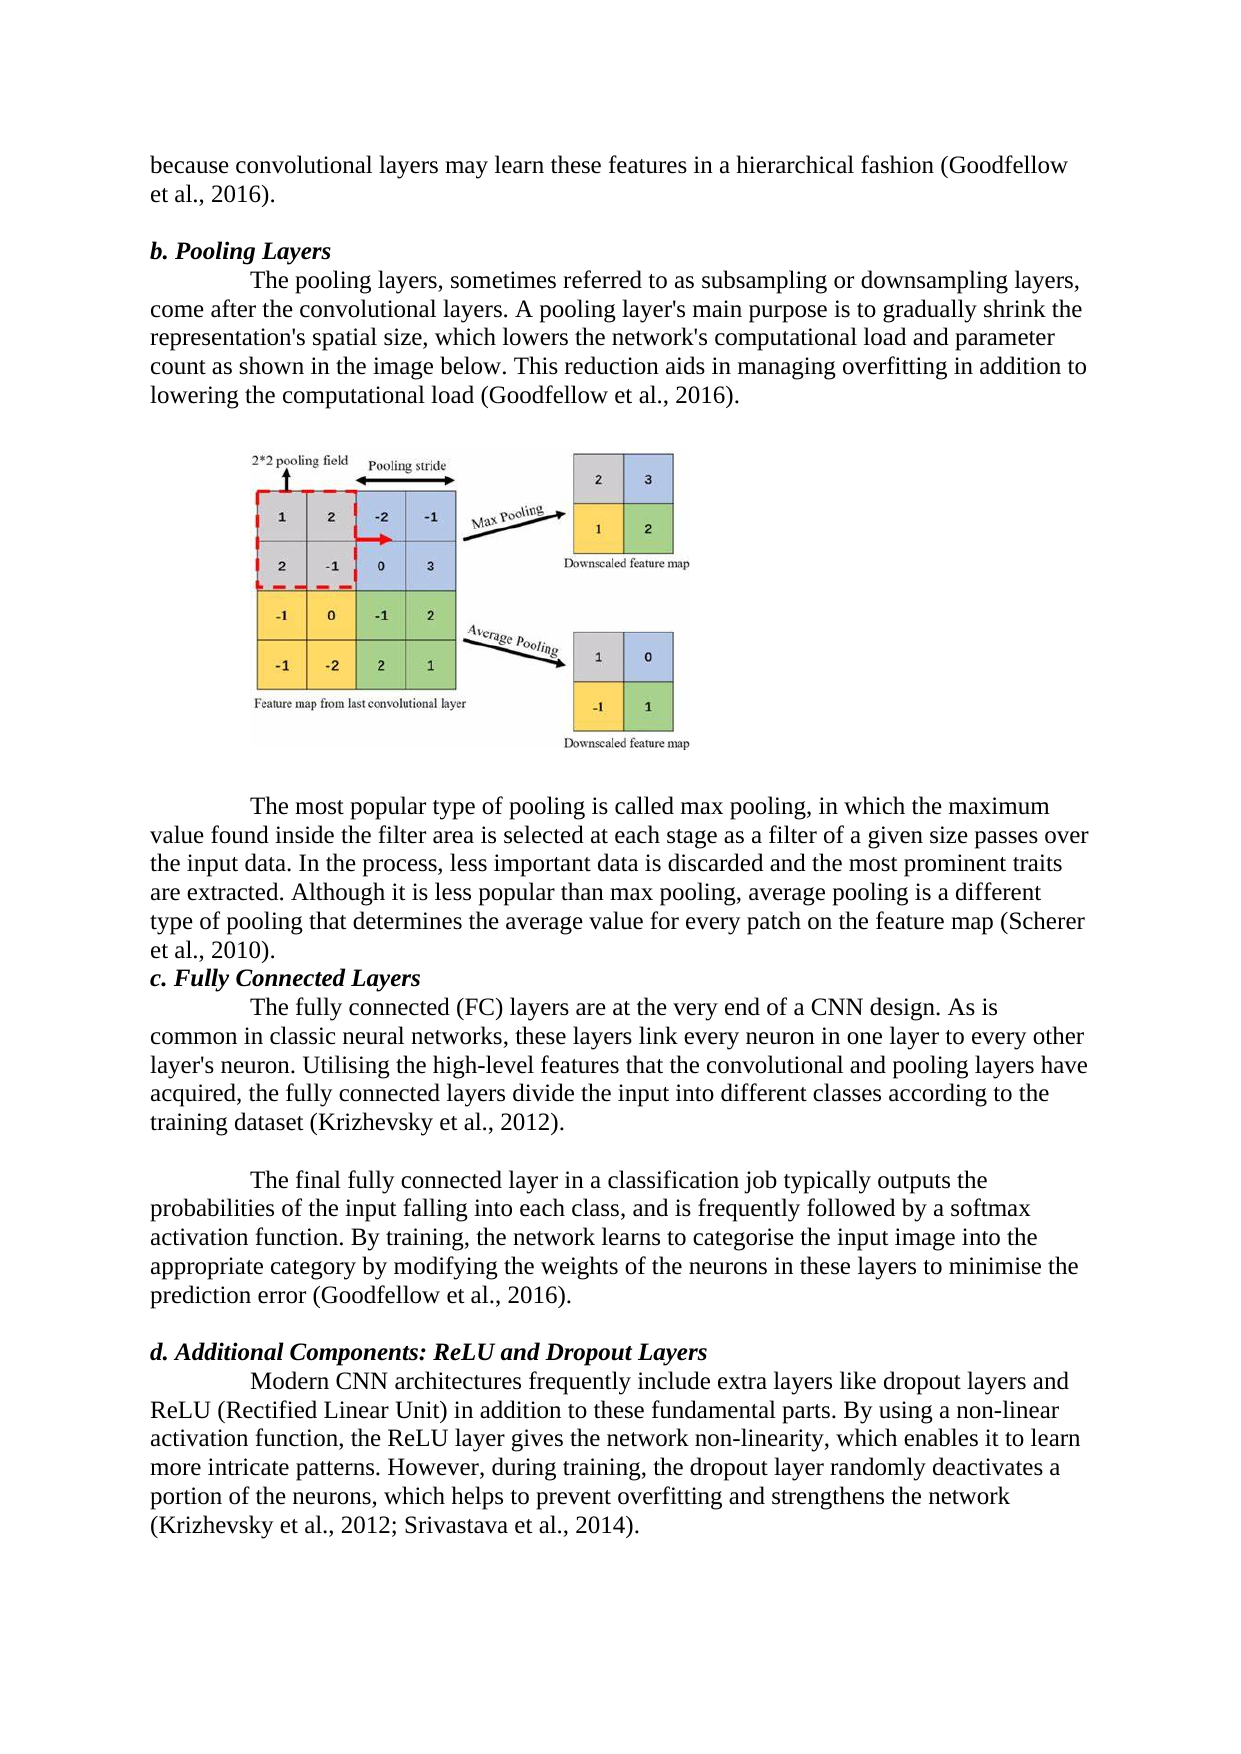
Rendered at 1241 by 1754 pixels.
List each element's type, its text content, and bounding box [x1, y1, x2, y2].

text The pooling layers, sometimes referred to as subsampling or downsampling layers, come after the convolutional layers. A pooling layer's main purpose is to gradually shrink the representation's spatial size, which lowers the network's computational load and parameter count as shown in the image below. This reduction aids in managing overfitting in addition to lowering the computational load (Goodfellow et al., 2016). [150, 265, 1090, 409]
text Modern CNN architectures frequently include extra layers like dropout layers and ReLU (Rectified Linear Unit) in addition to these fundamental parts. By using a non-linear activation function, the ReLU layer gives the network non-linearity, which enables it to learn more intricate patterns. However, during training, the dropout layer randomly deactivates a portion of the neurons, which helps to prevent overfitting and strengthens the network (Krizhevsky et al., 2012; Srivastava et al., 2014). [150, 1366, 1090, 1538]
picture [250, 450, 690, 750]
text The most popular type of pooling is called max pooling, in which the maximum value found inside the filter area is selected at each stage as a filter of a given size passes over the input data. In the process, less important data is discarded and the most prominent traits are extracted. Although it is less popular than max pooling, average pooling is a different type of pooling that determines the average value for every patch on the feature map (Scherer et al., 2010). [150, 791, 1090, 963]
text b. Pooling Layers [150, 236, 1090, 265]
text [150, 150, 1090, 207]
text d. Additional Components: ReLU and Dropout Layers [150, 1337, 1090, 1366]
text The fully connected (FC) layers are at the very end of a CNN design. As is common in classic neural networks, these layers link every neuron in one layer to every other layer's neuron. Utilising the high-level features that the convolutional and pooling layers have acquired, the fully connected layers divide the input into different classes according to the training dataset (Krizhevsky et al., 2012). [150, 992, 1090, 1136]
text The final fully connected layer in a classification job typically outputs the probabilities of the input falling into each class, and is frequently followed by a softmax activation function. By training, the network learns to categorise the input image into the appropriate category by modifying the weights of the neurons in these layers to minimise the prediction error (Goodfellow et al., 2016). [150, 1165, 1090, 1308]
text c. Fully Connected Layers [150, 963, 1090, 992]
